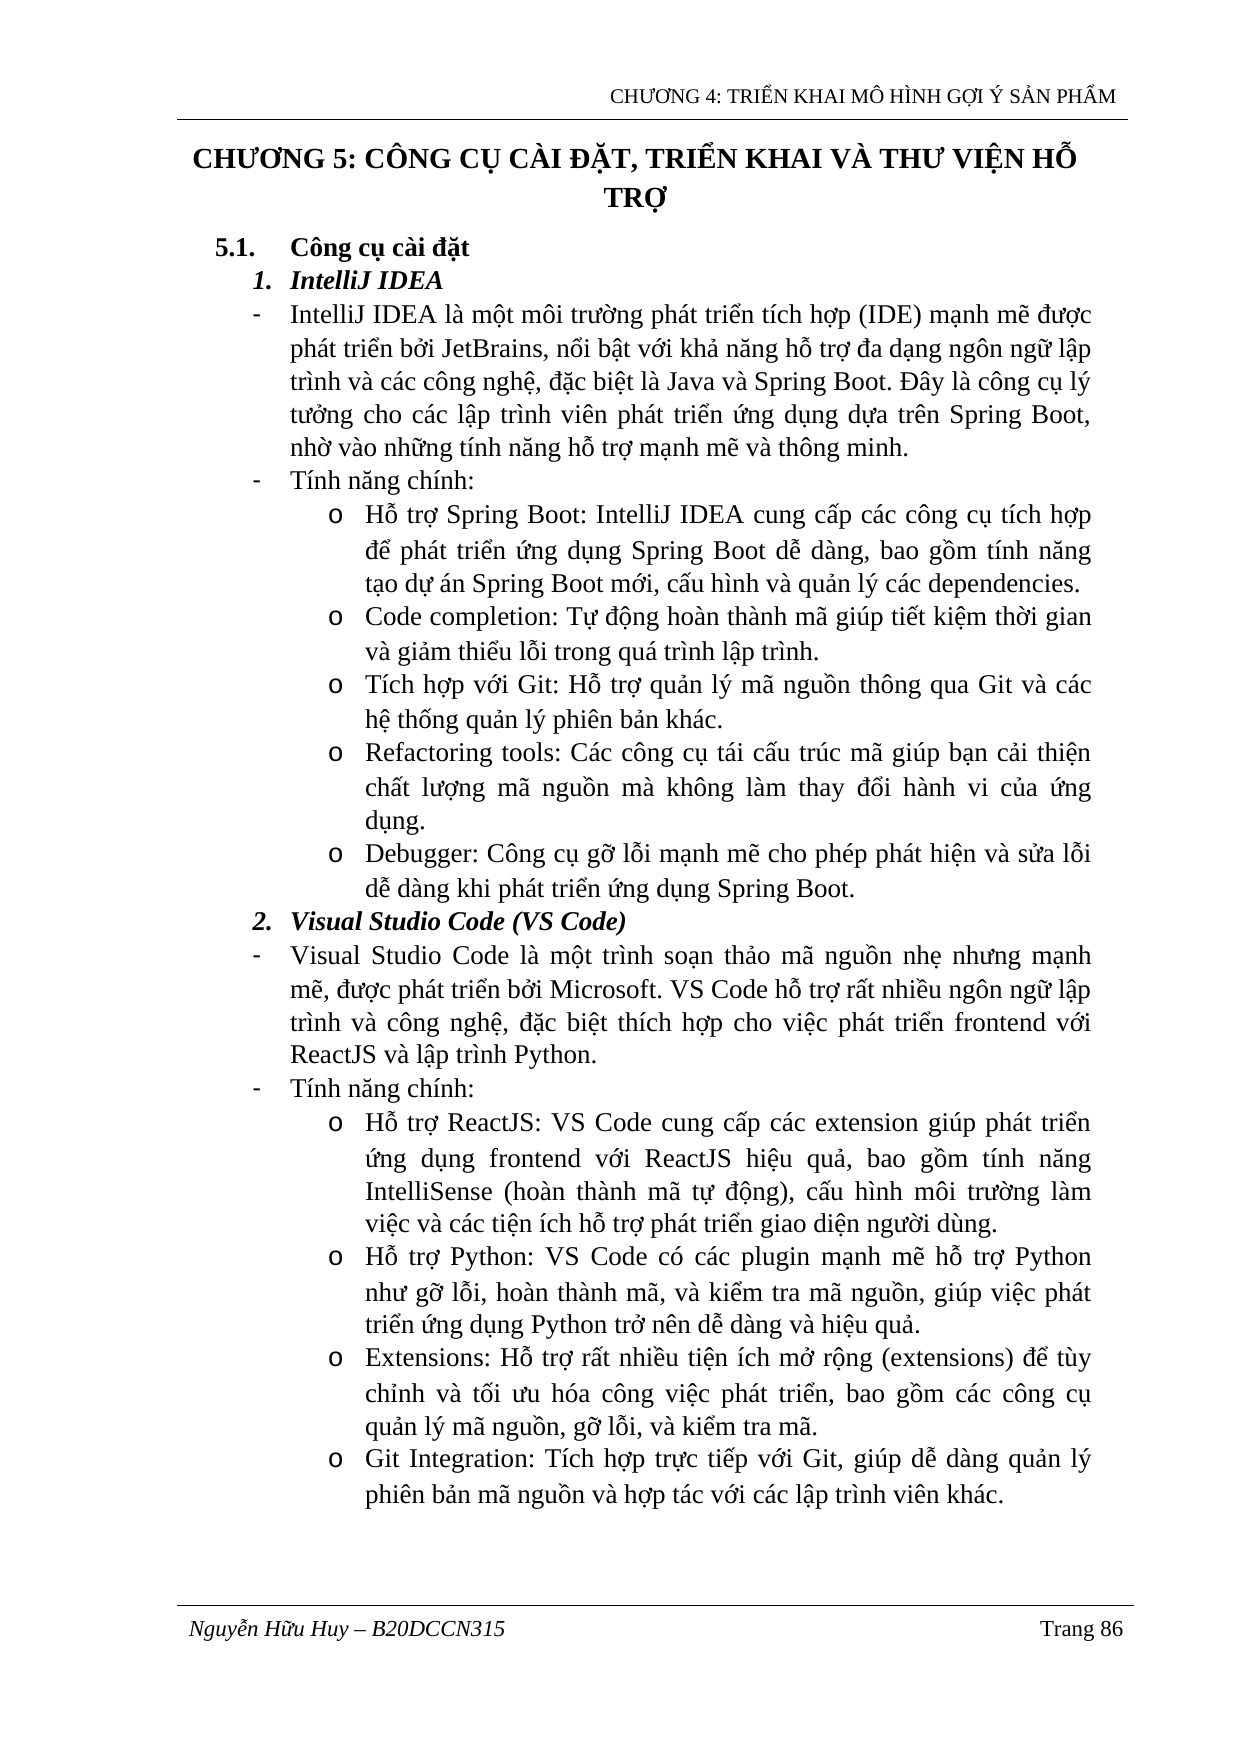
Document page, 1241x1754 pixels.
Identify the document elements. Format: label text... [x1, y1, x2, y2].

list Visual Studio Code là một trình soạn thảo mã nguồn nhẹ nhưng mạnh mẽ, được phát triển bởi Microsoft. VS Code hỗ trợ rất nhiều ngôn ngữ lập trình và công nghệ, đặc biệt thích hợp cho việc phát triển frontend với ReactJS và lập trình Python. [252, 938, 1092, 1070]
list Code completion: Tự động hoàn thành mã giúp tiết kiệm thời gian và giảm thiểu lỗi trong quá trình lập trình. [327, 599, 1092, 666]
list Debugger: Công cụ gỡ lỗi mạnh mẽ cho phép phát hiện và sửa lỗi dễ dàng khi phát triển ứng dụng Spring Boot. [327, 837, 1092, 903]
list Tích hợp với Git: Hỗ trợ quản lý mã nguồn thông qua Git và các hệ thống quản lý phiên bản khác. [327, 668, 1092, 734]
list Hỗ trợ Spring Boot: IntelliJ IDEA cung cấp các công cụ tích hợp để phát triển ứng dụng Spring Boot dễ dàng, bao gồm tính năng tạo dự án Spring Boot mới, cấu hình và quản lý các dependencies. [327, 498, 1092, 598]
subtitle CHƯƠNG 5: CÔNG CỤ CÀI ĐẶT, TRIỂN KHAI VÀ THƯ VIỆN HỖ TRỢ [177, 142, 1092, 214]
list Hỗ trợ Python: VS Code có các plugin mạnh mẽ hỗ trợ Python như gỡ lỗi, hoàn thành mã, và kiểm tra mã nguồn, giúp việc phát triển ứng dụng Python trở nên dễ dàng và hiệu quả. [327, 1240, 1092, 1340]
subtitle Công cụ cài đặt [215, 231, 1092, 262]
list Hỗ trợ ReactJS: VS Code cung cấp các extension giúp phát triển ứng dụng frontend với ReactJS hiệu quả, bao gồm tính năng IntelliSense (hoàn thành mã tự động), cấu hình môi trường làm việc và các tiện ích hỗ trợ phát triển giao diện người dùng. [327, 1106, 1092, 1239]
list Git Integration: Tích hợp trực tiếp với Git, giúp dễ dàng quản lý phiên bản mã nguồn và hợp tác với các lập trình viên khác. [327, 1442, 1092, 1509]
list Extensions: Hỗ trợ rất nhiều tiện ích mở rộng (extensions) để tùy chỉnh và tối ưu hóa công việc phát triển, bao gồm các công cụ quản lý mã nguồn, gỡ lỗi, và kiểm tra mã. [327, 1341, 1092, 1441]
list Refactoring tools: Các công cụ tái cấu trúc mã giúp bạn cải thiện chất lượng mã nguồn mà không làm thay đổi hành vi của ứng dụng. [327, 736, 1092, 835]
list IntelliJ IDEA [252, 264, 1092, 295]
list Visual Studio Code (VS Code) [252, 905, 1092, 936]
list Tính năng chính: [252, 463, 1092, 497]
list Tính năng chính: [252, 1071, 1092, 1104]
list IntelliJ IDEA là một môi trường phát triển tích hợp (IDE) mạnh mẽ được phát triển bởi JetBrains, nổi bật với khả năng hỗ trợ đa dạng ngôn ngữ lập trình và các công nghệ, đặc biệt là Java và Spring Boot. Đây là công cụ lý tưởng cho các lập trình viên phát triển ứng dụng dựa trên Spring Boot, nhờ vào những tính năng hỗ trợ mạnh mẽ và thông minh. [252, 297, 1092, 462]
